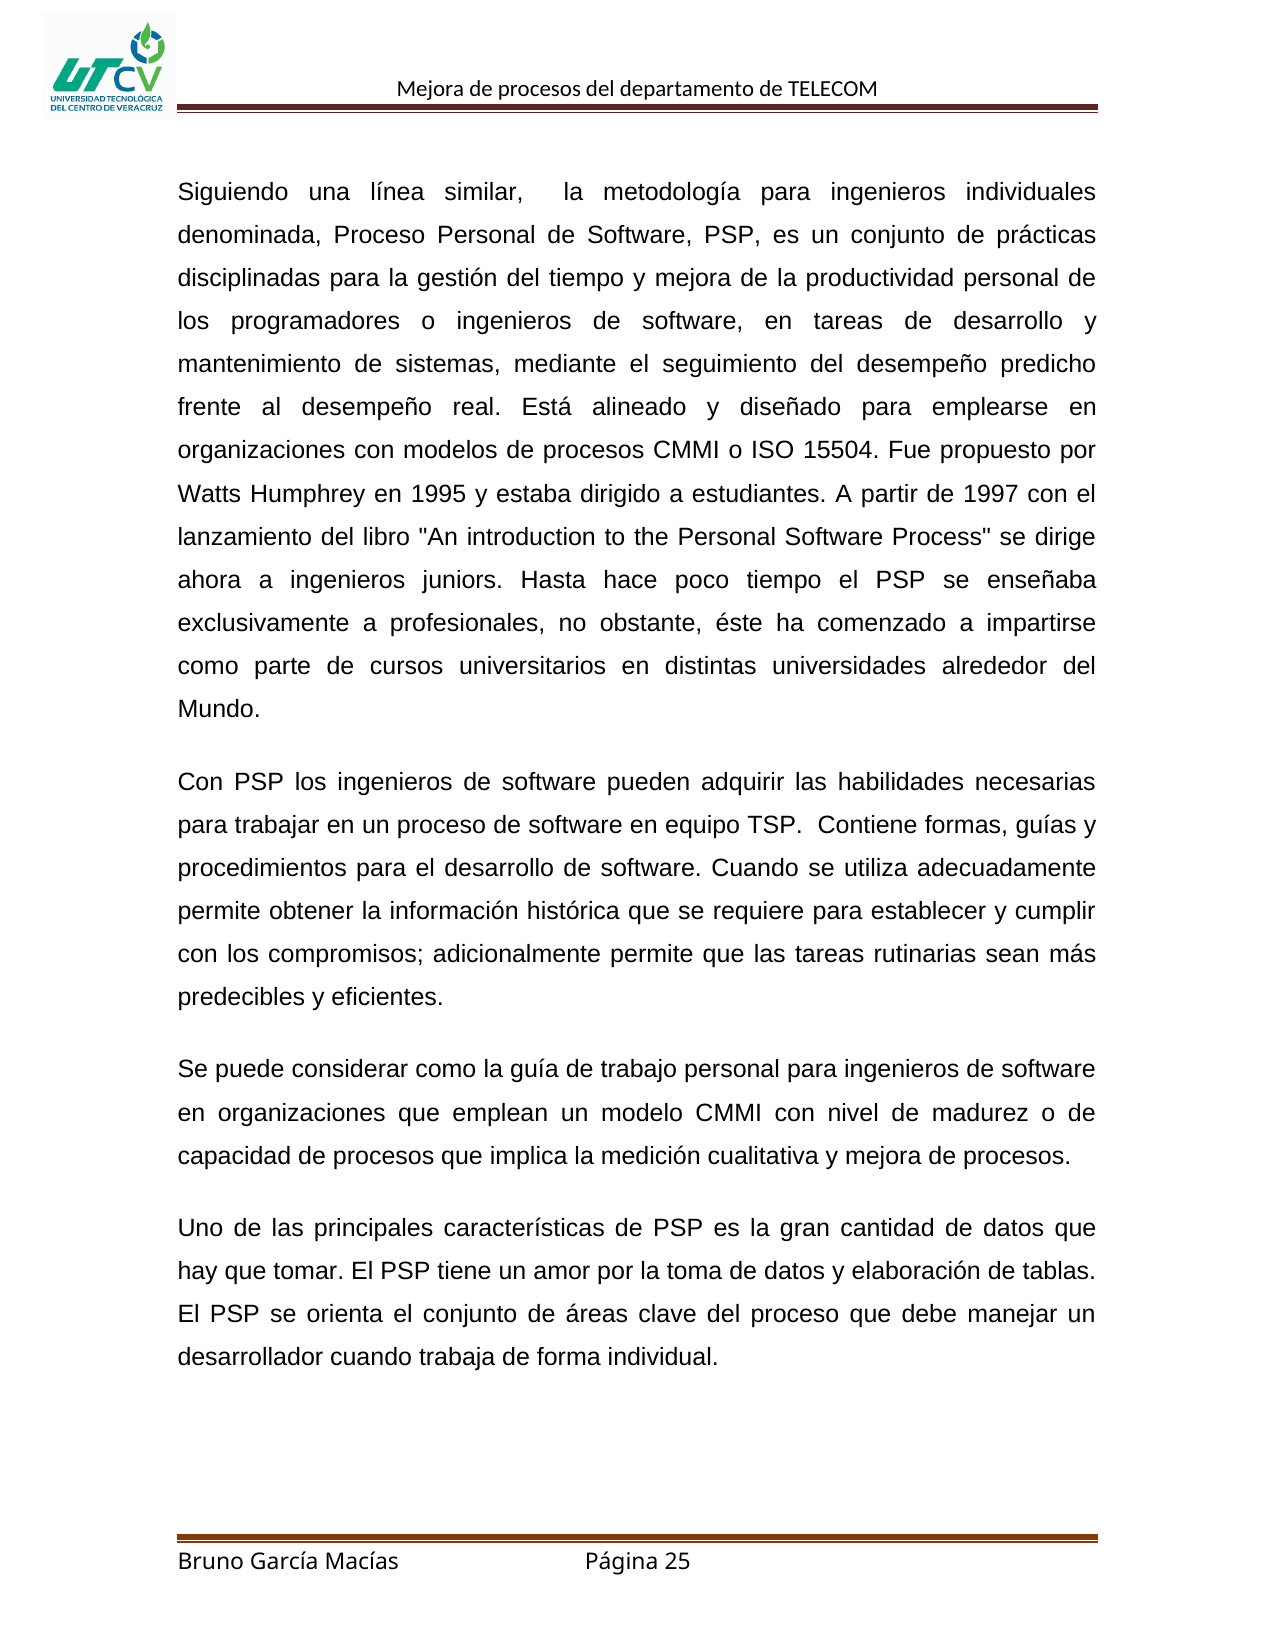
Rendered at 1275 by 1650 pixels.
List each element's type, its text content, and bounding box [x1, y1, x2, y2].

text Siguiendo una línea similar, la metodología para ingenieros individuales denominada, Proceso Personal de Software, PSP, es un conjunto de prácticas disciplinadas para la gestión del tiempo y mejora de la productividad personal de los programadores o ingenieros de software, en tareas de desarrollo y mantenimiento de sistemas, mediante el seguimiento del desempeño predicho frente al desempeño real. Está alineado y diseñado para emplearse en organizaciones con modelos de procesos CMMI o ISO 15504. Fue propuesto por Watts Humphrey en 1995 y estaba dirigido a estudiantes. A partir de 1997 con el lanzamiento del libro "An introduction to the Personal Software Process" se dirige ahora a ingenieros juniors. Hasta hace poco tiempo el PSP se enseñaba exclusivamente a profesionales, no obstante, éste ha comenzado a impartirse como parte de cursos universitarios en distintas universidades alrededor del Mundo. [177, 177, 1098, 723]
text Con PSP los ingenieros de software pueden adquirir las habilidades necesarias para trabajar en un proceso de software en equipo TSP. Contiene formas, guías y procedimientos para el desarrollo de software. Cuando se utiliza adecuadamente permite obtener la información histórica que se requiere para establecer y cumplir con los compromisos; adicionalmente permite que las tareas rutinarias sean más predecibles y eficientes. [177, 767, 1098, 1011]
text Se puede considerar como la guía de trabajo personal para ingenieros de software en organizaciones que emplean un modelo CMMI con nivel de madurez o de capacidad de procesos que implica la medición cualitativa y mejora de procesos. [177, 1054, 1098, 1169]
picture [41, 14, 178, 120]
text Uno de las principales características de PSP es la gran cantidad de datos que hay que tomar. El PSP tiene un amor por la toma de datos y elaboración de tablas. El PSP se orienta el conjunto de áreas clave del proceso que debe manejar un desarrollador cuando trabaja de forma individual. [177, 1213, 1098, 1371]
